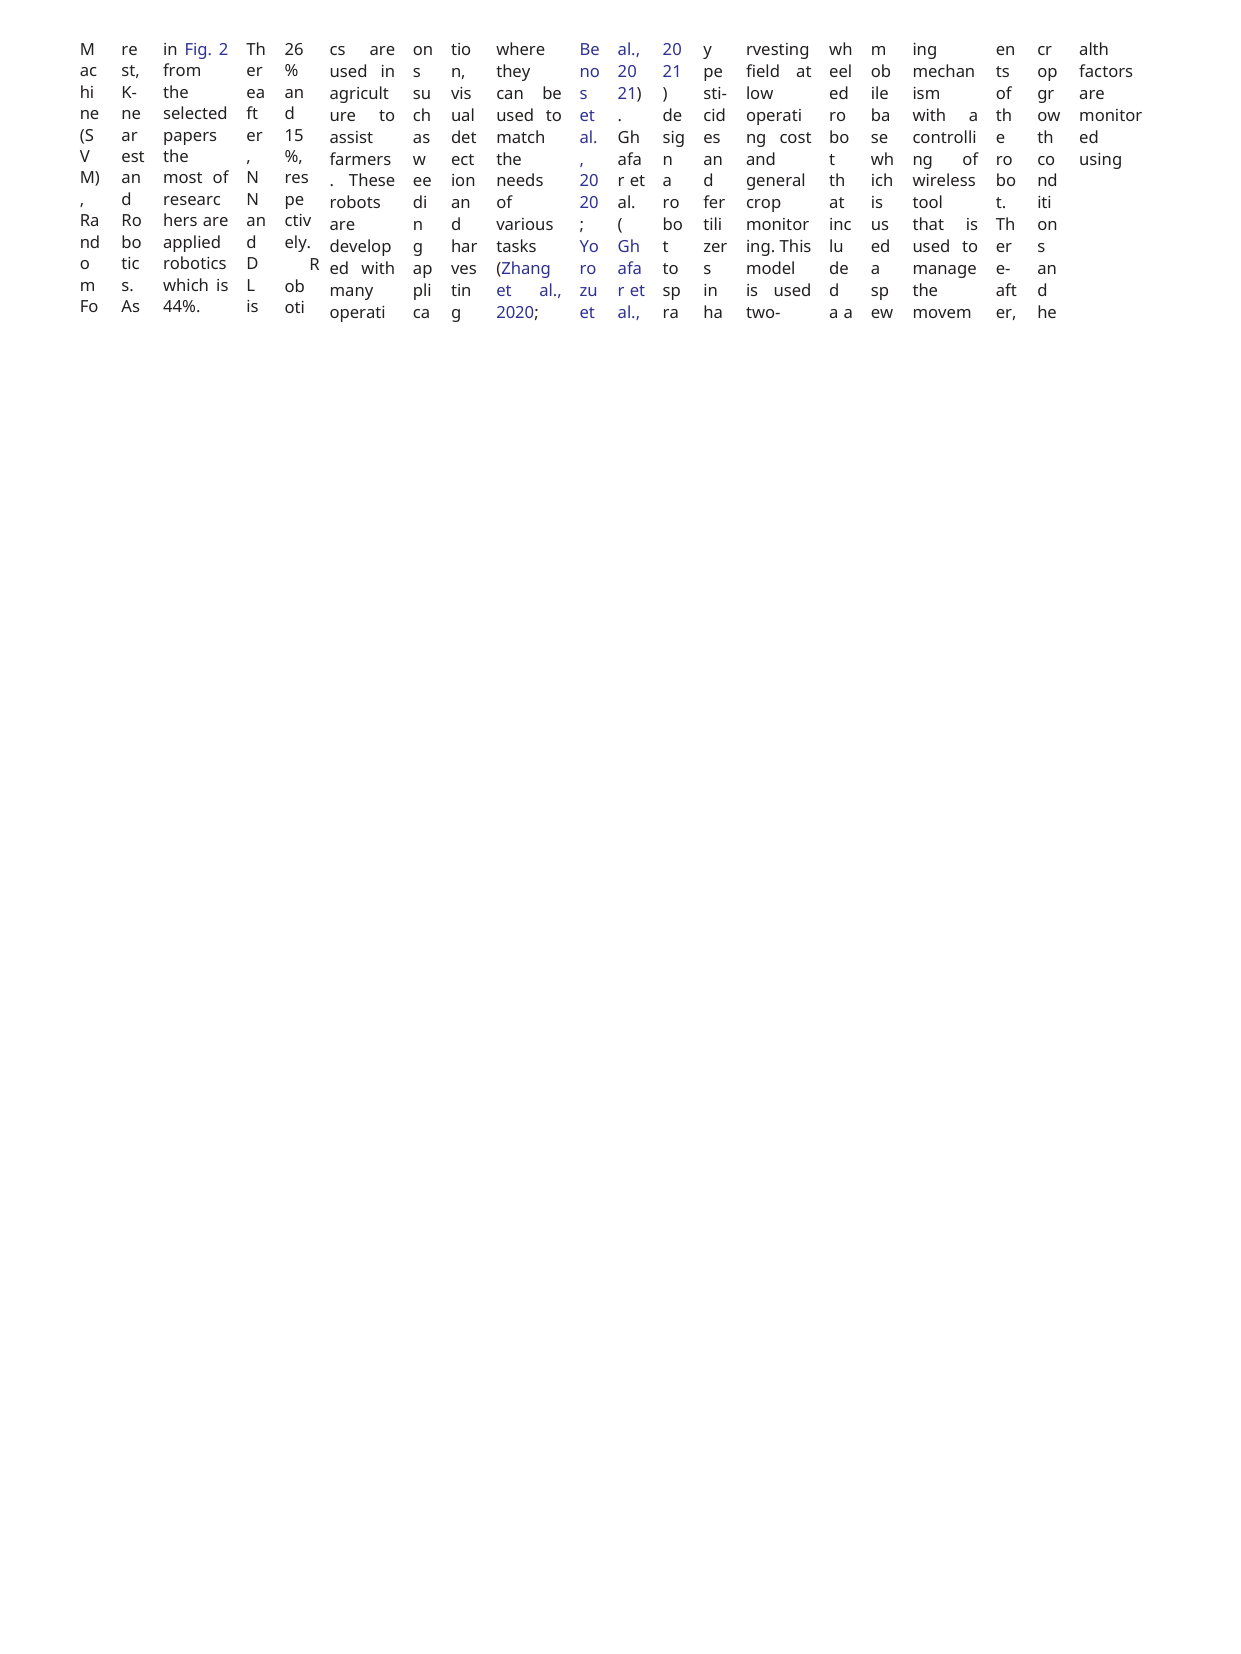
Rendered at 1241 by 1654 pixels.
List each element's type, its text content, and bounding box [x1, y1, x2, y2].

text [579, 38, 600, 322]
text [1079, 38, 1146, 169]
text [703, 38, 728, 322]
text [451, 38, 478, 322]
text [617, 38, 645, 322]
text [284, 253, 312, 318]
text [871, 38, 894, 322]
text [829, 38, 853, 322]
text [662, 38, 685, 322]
text Machine (SVM), Random Forest, K-nearest and Robotics. As in Fig. 2 from the selected papers the most of researchers are applied robotics which is 44%. Thereafter, NN and DL is 26% and 15%, respectively. [163, 38, 228, 317]
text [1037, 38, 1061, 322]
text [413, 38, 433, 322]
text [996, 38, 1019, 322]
